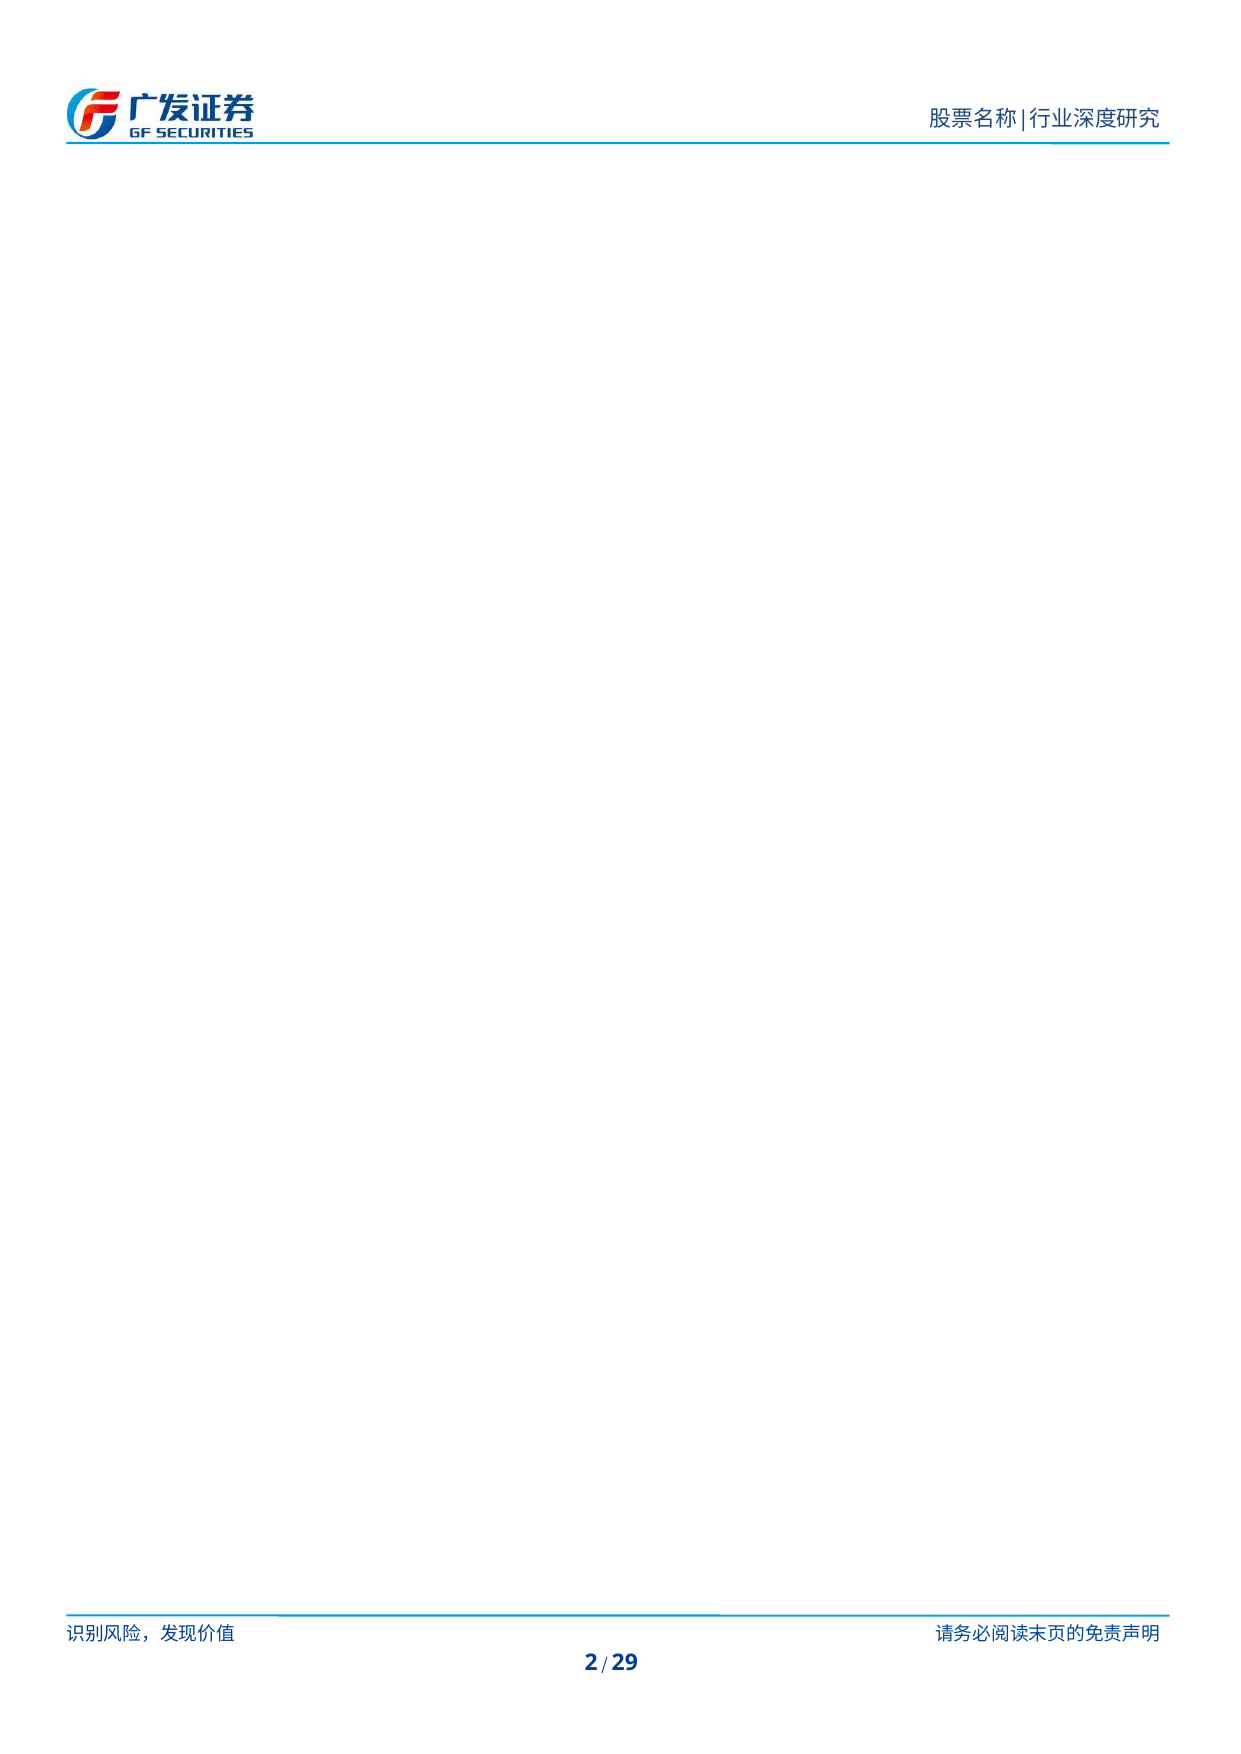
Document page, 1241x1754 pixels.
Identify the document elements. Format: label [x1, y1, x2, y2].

picture [66, 82, 257, 141]
